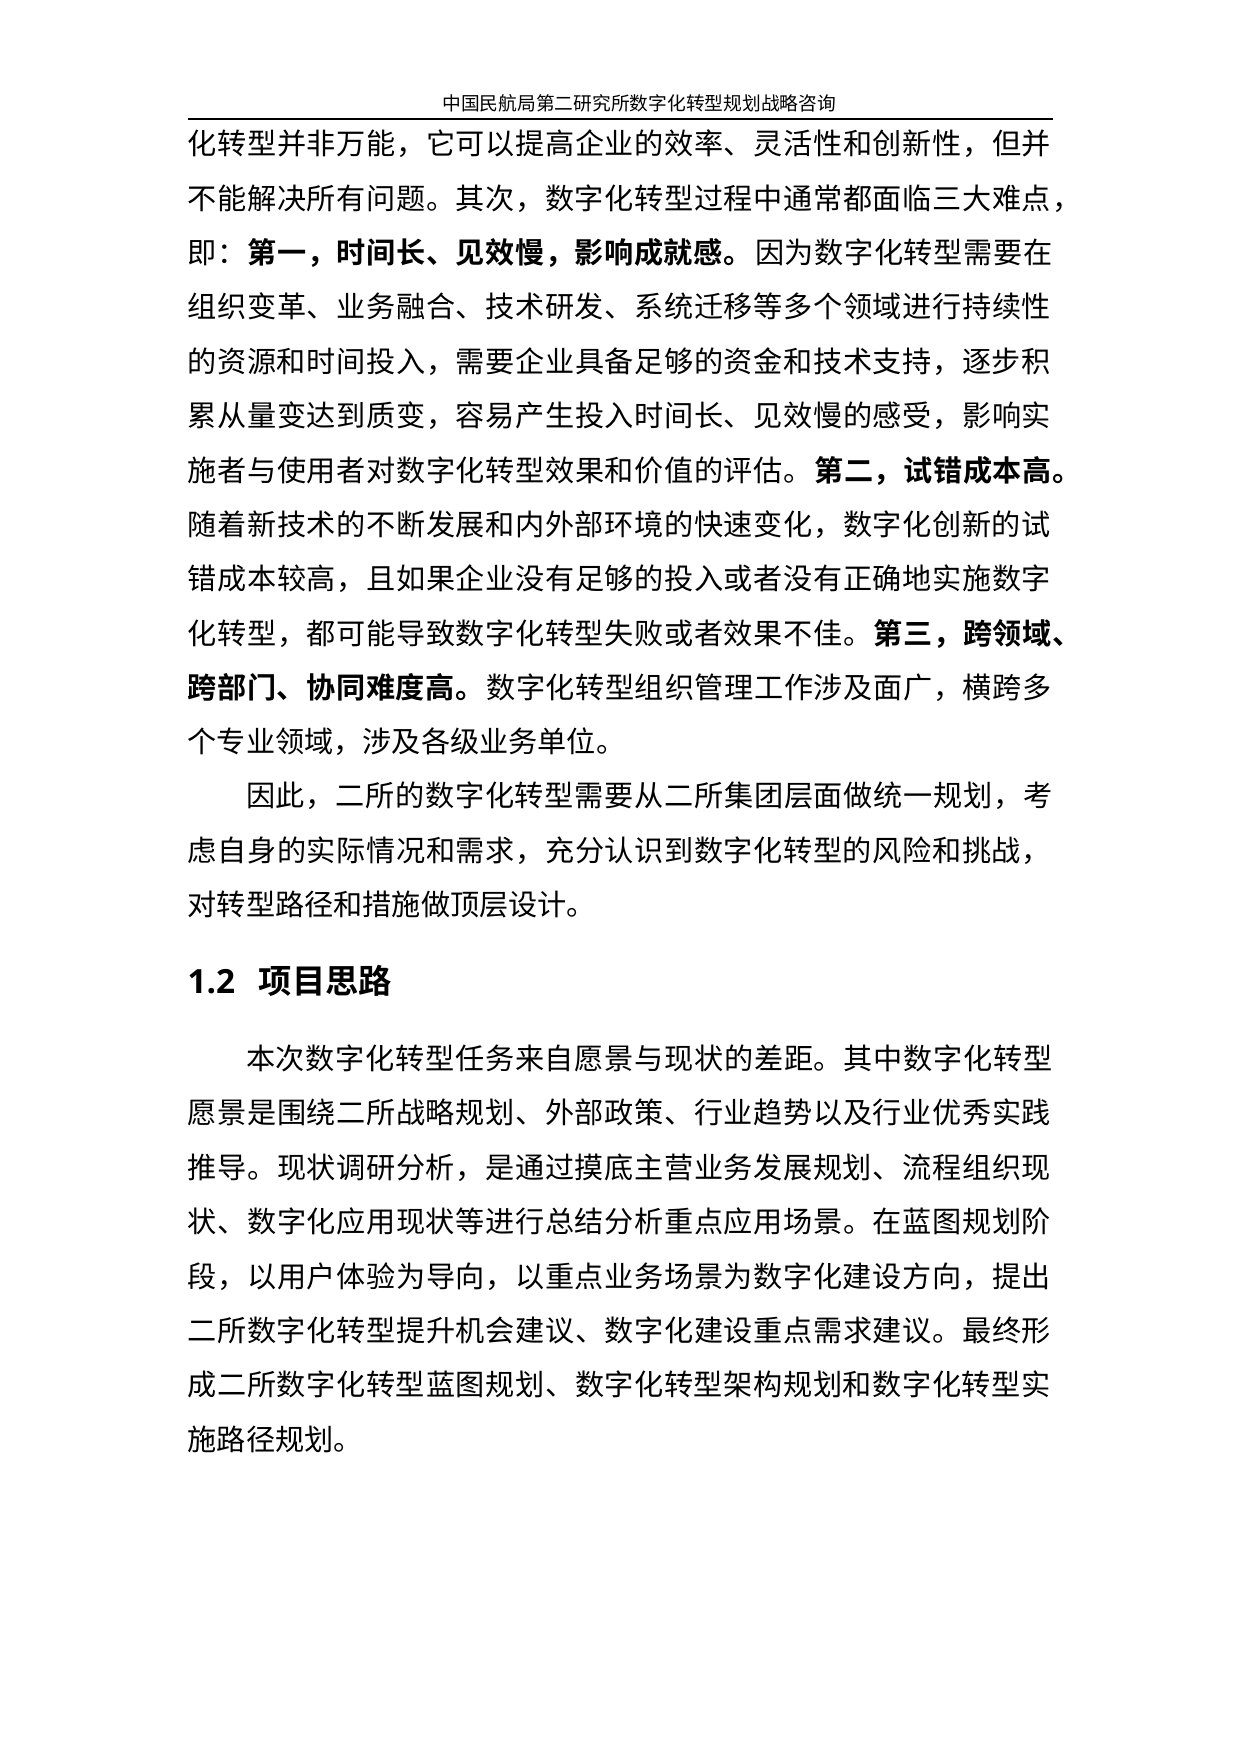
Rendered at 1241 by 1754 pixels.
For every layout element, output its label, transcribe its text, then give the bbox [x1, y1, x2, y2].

list 因此，二所的数字化转型需要从二所集团层面做统一规划，考虑自身的实际情况和需求，充分认识到数字化转型的风险和挑战，对转型路径和措施做顶层设计。 [187, 771, 1053, 925]
text 本次数字化转型任务来自愿景与现状的差距。其中数字化转型愿景是围绕二所战略规划、外部政策、行业趋势以及行业优秀实践推导。现状调研分析，是通过摸底主营业务发展规划、流程组织现状、数字化应用现状等进行总结分析重点应用场景。在蓝图规划阶段，以用户体验为导向，以重点业务场景为数字化建设方向，提出二所数字化转型提升机会建议、数字化建设重点需求建议。最终形成二所数字化转型蓝图规划、数字化转型架构规划和数字化转型实施路径规划。 [187, 1034, 1053, 1460]
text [187, 119, 1053, 763]
subtitle 项目思路 [187, 934, 1053, 1024]
